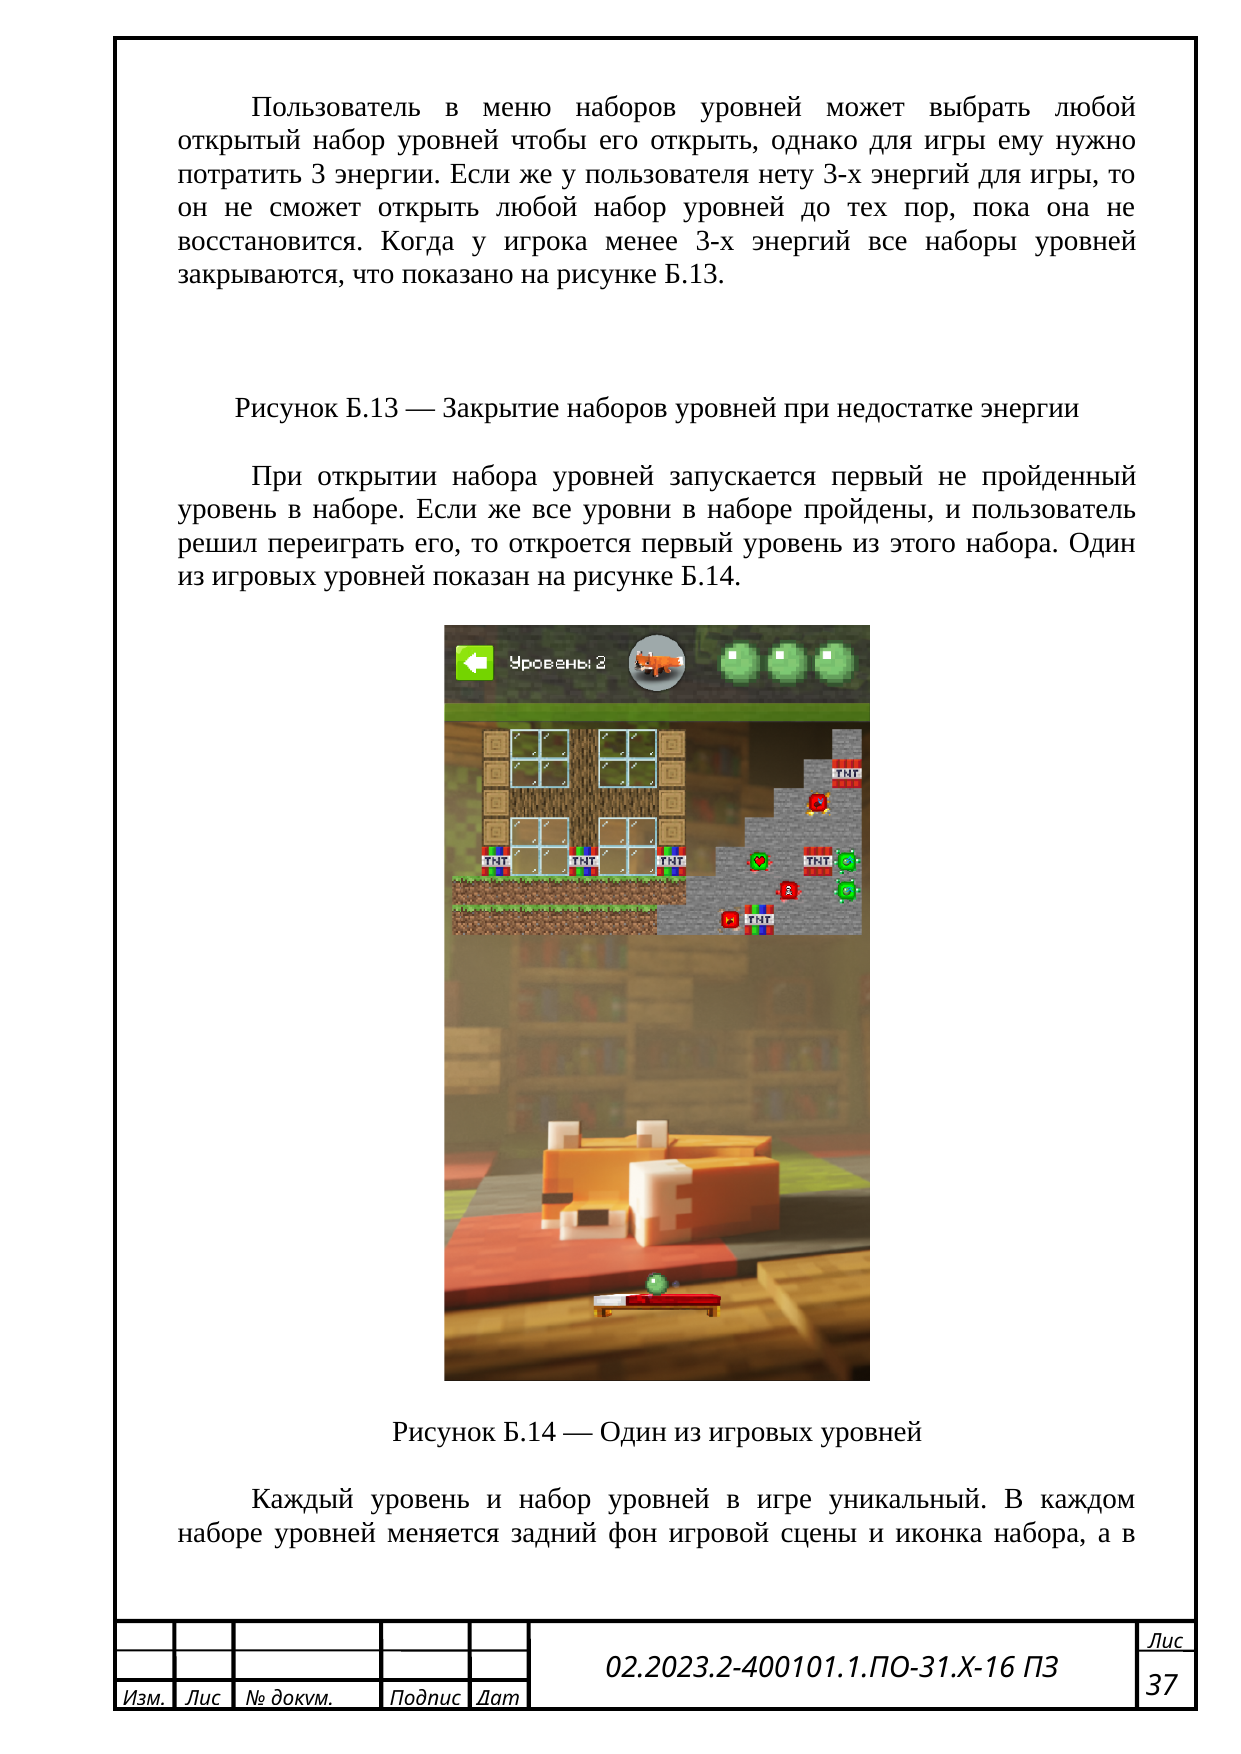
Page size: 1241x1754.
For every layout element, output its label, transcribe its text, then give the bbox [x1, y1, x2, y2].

text Рисунок Б.14 — Один из игровых уровней [177, 1414, 1137, 1448]
text Пользователь в меню наборов уровней может выбрать любой открытый набор уровней чтобы его открыть, однако для игры ему нужно потратить 3 энергии. Если же у пользователя нету 3-х энергий для игры, то он не сможет открыть любой набор уровней до тех пор, пока она не восстановится. Когда у игрока менее 3-х энергий все наборы уровней закрываются, что показано на рисунке Б.13. [177, 89, 1137, 290]
text Рисунок Б.13 — Закрытие наборов уровней при недостатке энергии [177, 391, 1137, 424]
text При открытии набора уровней запускается первый не пройденный уровень в наборе. Если же все уровни в наборе пройдены, и пользователь решил переиграть его, то откроется первый уровень из этого набора. Один из игровых уровней показан на рисунке Б.14. [177, 458, 1137, 592]
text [177, 1482, 1137, 1549]
picture [444, 625, 870, 1381]
